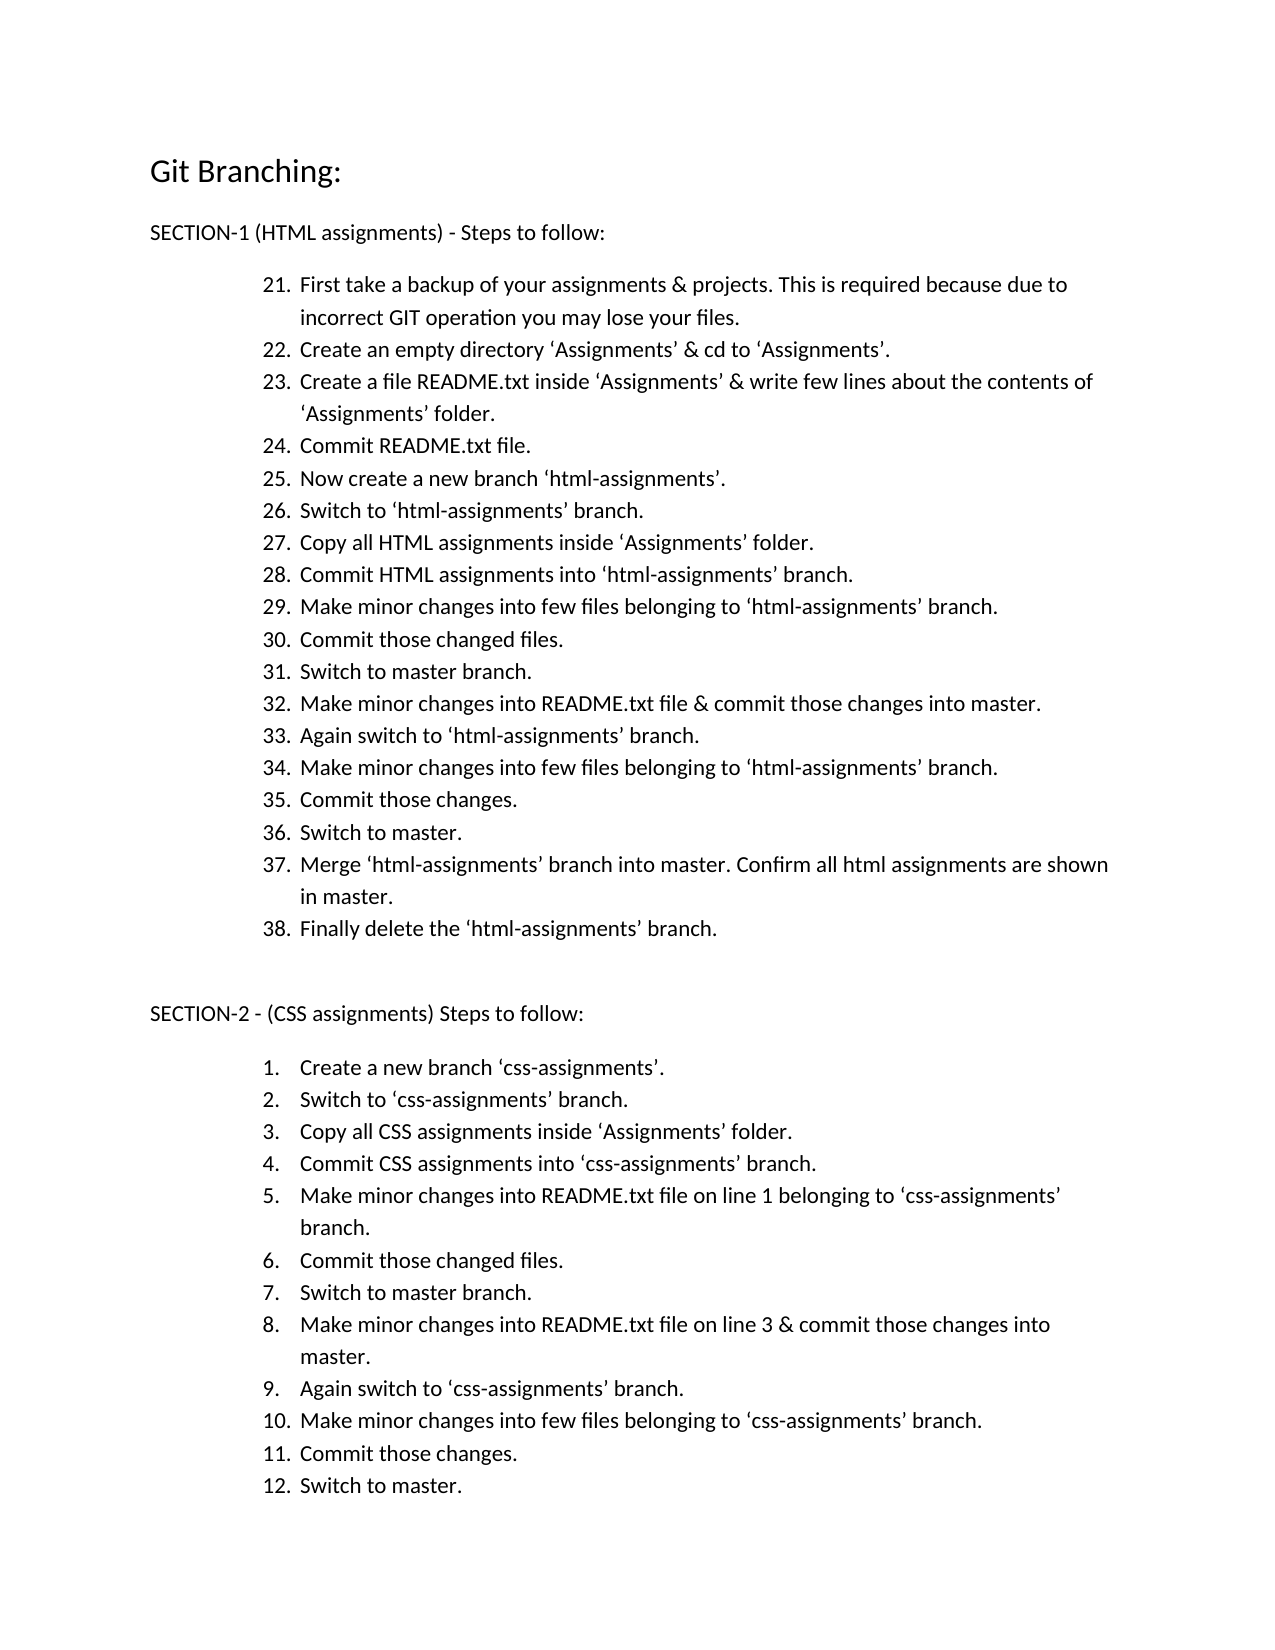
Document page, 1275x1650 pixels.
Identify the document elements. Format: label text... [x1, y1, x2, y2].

list Switch to master. [262, 818, 1125, 846]
list Make minor changes into few files belonging to ‘html-assignments’ branch. [262, 592, 1125, 621]
list Make minor changes into README.txt file & commit those changes into master. [262, 689, 1125, 717]
list Merge ‘html-assignments’ branch into master. Confirm all html assignments are shown in master. [262, 850, 1125, 910]
text SECTION-1 (HTML assignments) - Steps to follow: [150, 218, 1125, 246]
list Copy all HTML assignments inside ‘Assignments’ folder. [262, 528, 1125, 556]
list Commit README.txt file. [262, 432, 1125, 459]
list Commit those changed files. [262, 1246, 1125, 1274]
list Make minor changes into README.txt file on line 3 & commit those changes into master. [262, 1310, 1125, 1370]
list Commit those changes. [262, 786, 1125, 814]
text Git Branching: [150, 150, 1125, 191]
list Switch to master branch. [262, 1278, 1125, 1306]
list Switch to ‘html-assignments’ branch. [262, 496, 1125, 524]
list Make minor changes into few files belonging to ‘css-assignments’ branch. [262, 1407, 1125, 1435]
list Make minor changes into README.txt file on line 1 belonging to ‘css-assignments’ branch. [262, 1181, 1125, 1242]
list Create a file README.txt inside ‘Assignments’ & write few lines about the contents of ‘Assignments’ folder. [262, 367, 1125, 427]
list First take a backup of your assignments & projects. This is required because due to incorrect GIT operation you may lose your files. [262, 271, 1125, 331]
list Commit CSS assignments into ‘css-assignments’ branch. [262, 1149, 1125, 1177]
list Make minor changes into few files belonging to ‘html-assignments’ branch. [262, 753, 1125, 781]
list Commit HTML assignments into ‘html-assignments’ branch. [262, 560, 1125, 588]
list Copy all CSS assignments inside ‘Assignments’ folder. [262, 1117, 1125, 1145]
list Commit those changed files. [262, 625, 1125, 653]
text SECTION-2 - (CSS assignments) Steps to follow: [150, 999, 1125, 1028]
list Again switch to ‘css-assignments’ branch. [262, 1374, 1125, 1402]
list Again switch to ‘html-assignments’ branch. [262, 721, 1125, 749]
list Switch to master branch. [262, 657, 1125, 685]
list Switch to ‘css-assignments’ branch. [262, 1085, 1125, 1113]
list Create a new branch ‘css-assignments’. [262, 1053, 1125, 1081]
list Commit those changes. [262, 1439, 1125, 1467]
list Finally delete the ‘html-assignments’ branch. [262, 914, 1125, 942]
list Now create a new branch ‘html-assignments’. [262, 464, 1125, 492]
list Create an empty directory ‘Assignments’ & cd to ‘Assignments’. [262, 335, 1125, 363]
list Switch to master. [262, 1471, 1125, 1499]
